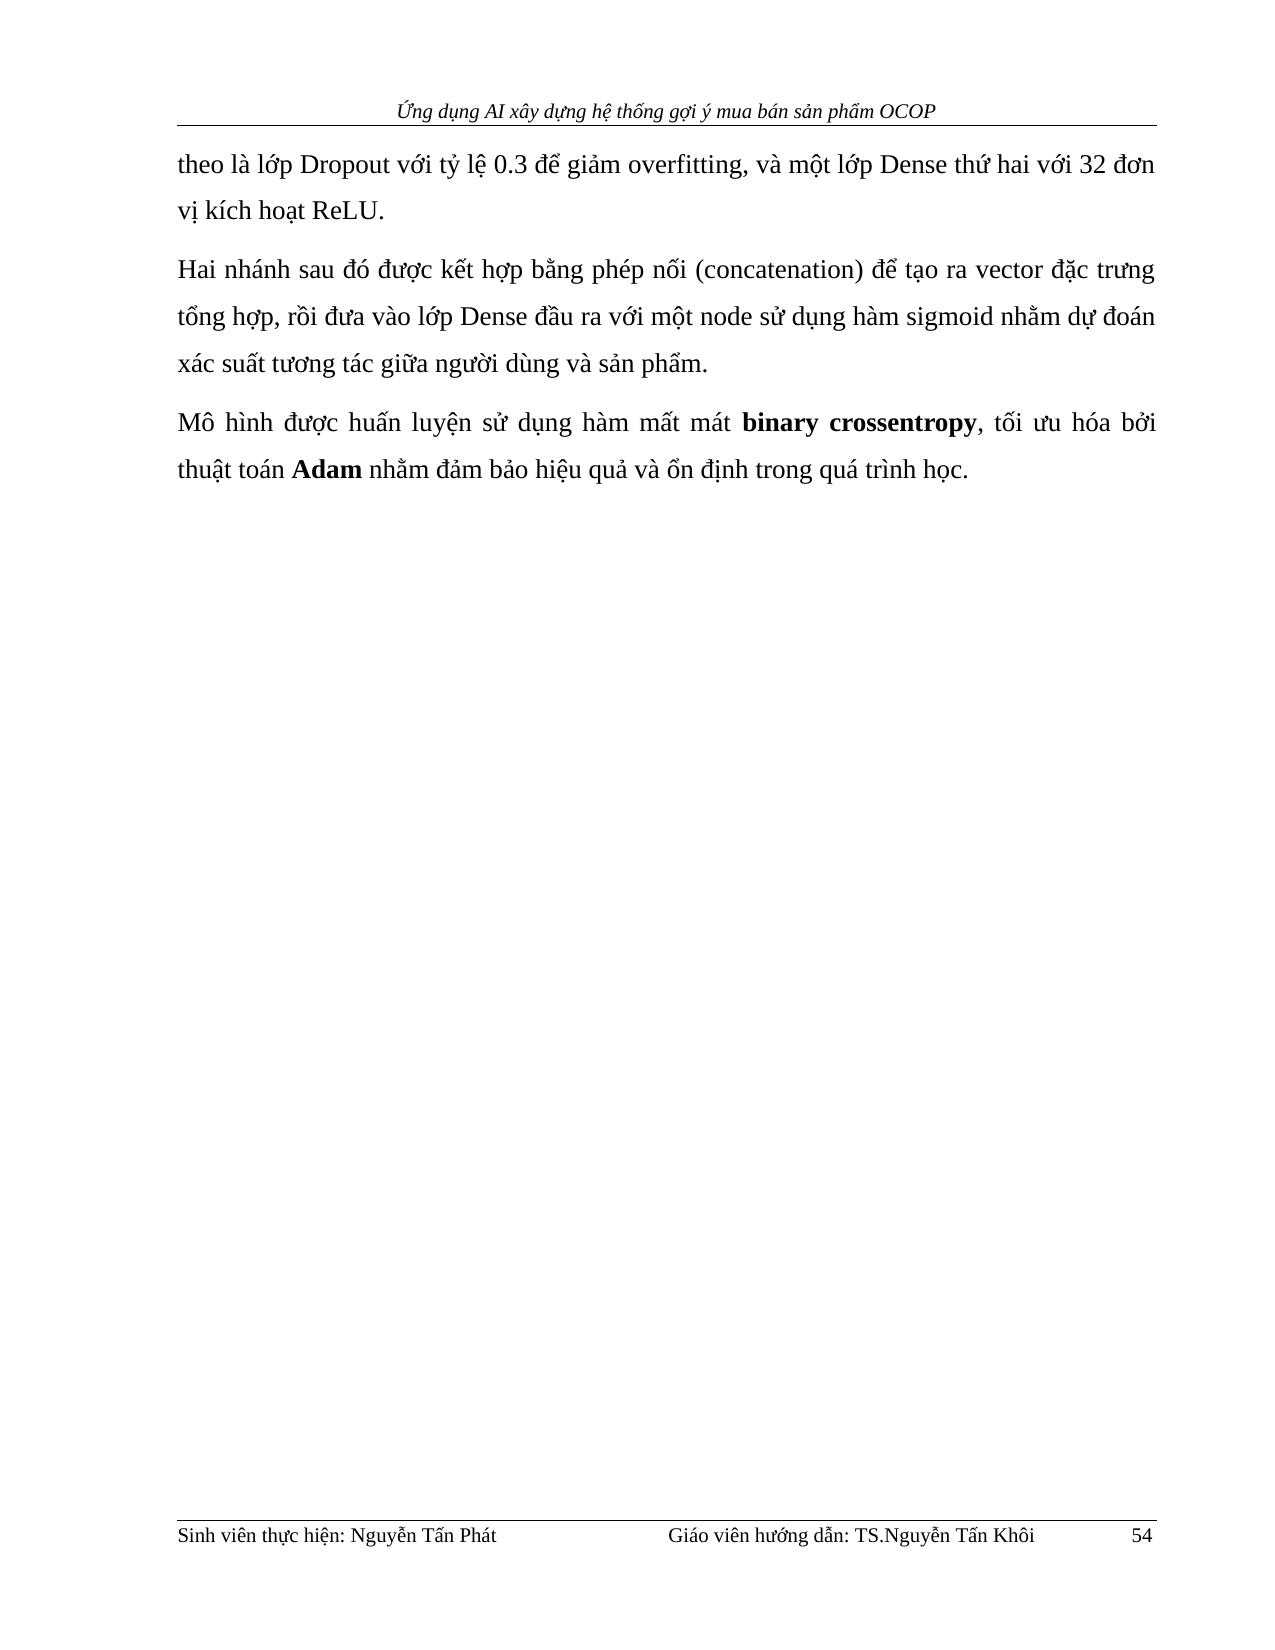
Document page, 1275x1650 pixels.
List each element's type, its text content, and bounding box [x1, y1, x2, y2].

text Mô hình được huấn luyện sử dụng hàm mất mát binary crossentropy, tối ưu hóa bởi thuật toán Adam nhằm đảm bảo hiệu quả và ổn định trong quá trình học. [177, 406, 1157, 484]
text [177, 148, 1157, 226]
text Hai nhánh sau đó được kết hợp bằng phép nối (concatenation) để tạo ra vector đặc trưng tổng hợp, rồi đưa vào lớp Dense đầu ra với một node sử dụng hàm sigmoid nhằm dự đoán xác suất tương tác giữa người dùng và sản phẩm. [177, 253, 1157, 378]
